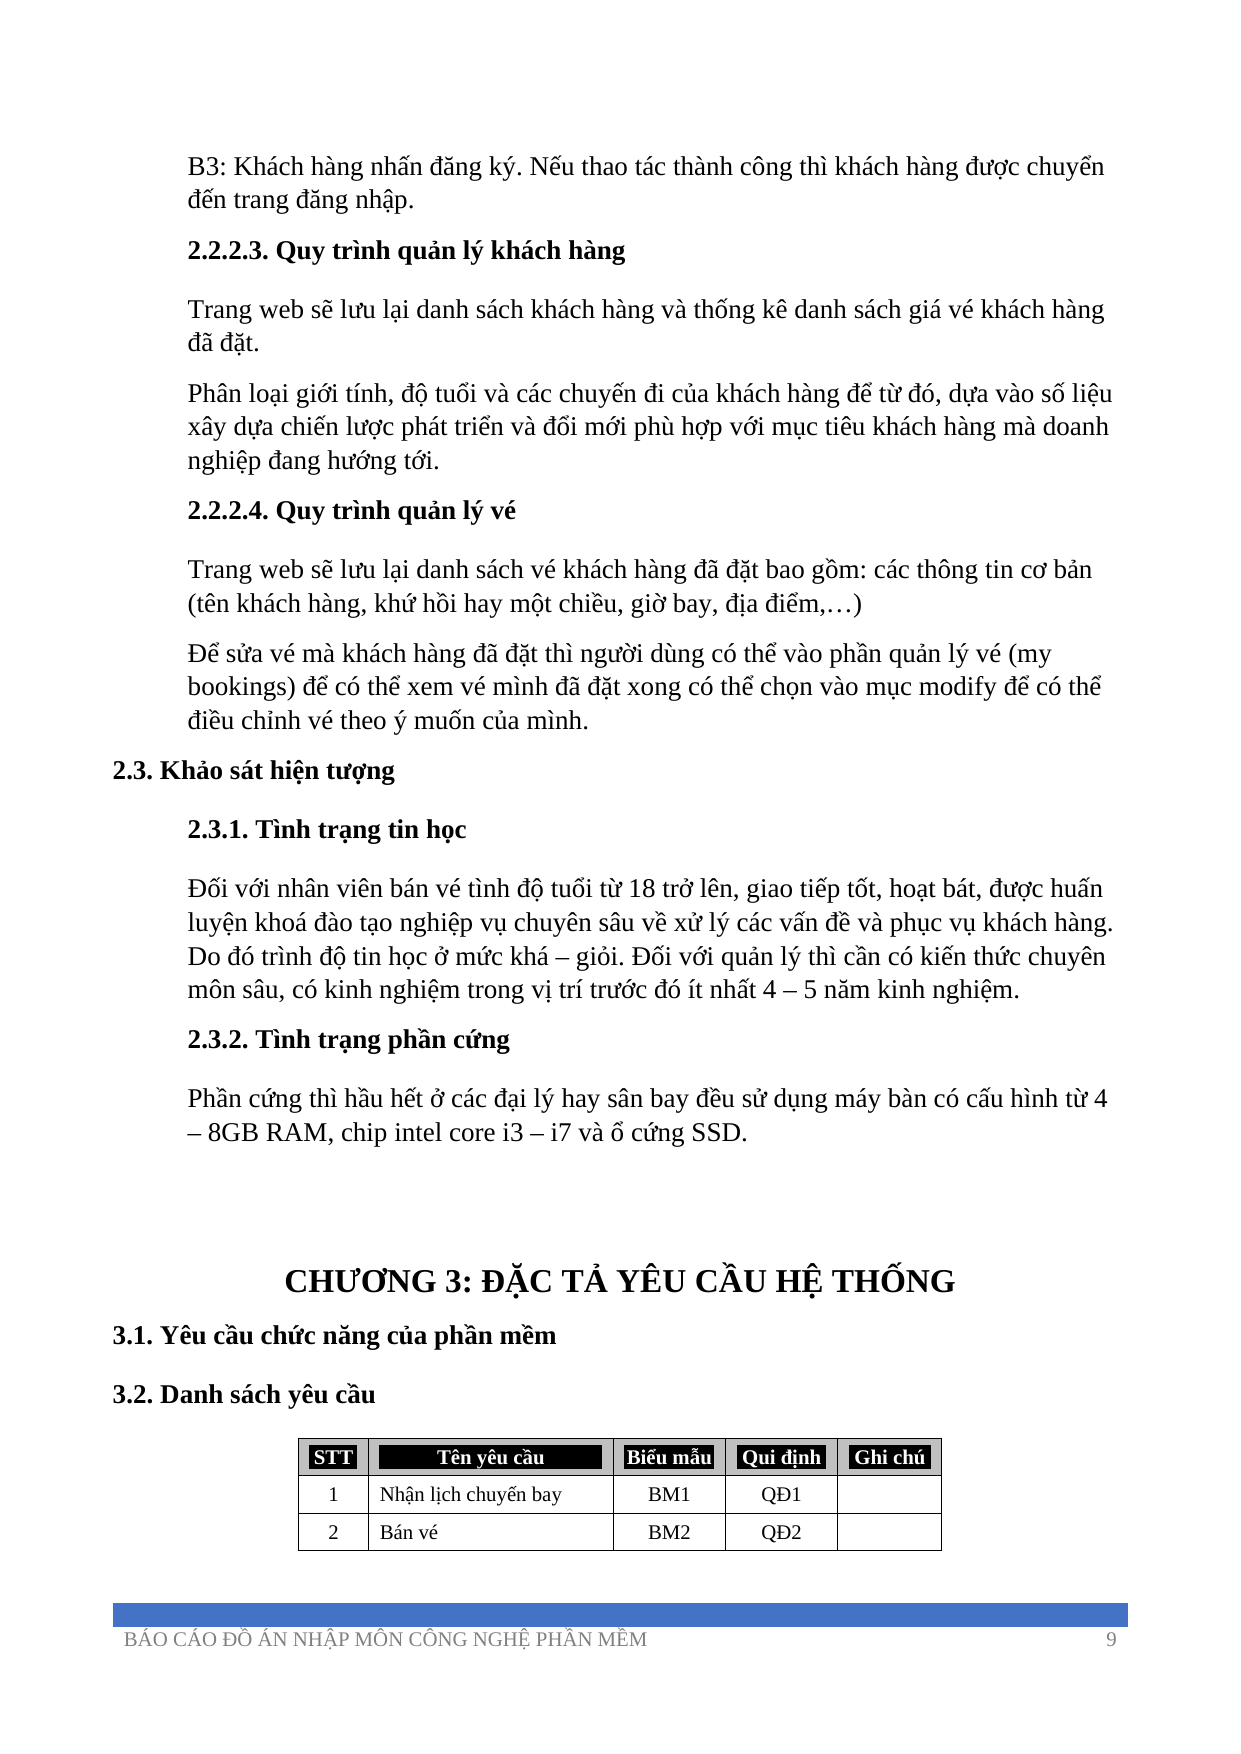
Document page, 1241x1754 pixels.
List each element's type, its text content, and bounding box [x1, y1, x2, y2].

table_header Tên yêu cầu [369, 1439, 613, 1475]
table_cell QĐ1 [726, 1476, 837, 1513]
subtitle 3.2. Danh sách yêu cầu [112, 1378, 1128, 1409]
text Để sửa vé mà khách hàng đã đặt thì người dùng có thể vào phần quản lý vé (my bookings) để có thể xem vé mình đã đặt xong có thể chọn vào mục modify để có thể điều chỉnh vé theo ý muốn của mình. [187, 637, 1128, 735]
table_header Ghi chú [838, 1439, 941, 1475]
table_cell QĐ2 [726, 1514, 837, 1550]
subtitle 3.1. Yêu cầu chức năng của phần mềm [112, 1319, 1128, 1350]
table_cell 1 [299, 1476, 368, 1513]
text Trang web sẽ lưu lại danh sách vé khách hàng đã đặt bao gồm: các thông tin cơ bản (tên khách hàng, khứ hồi hay một chiều, giờ bay, địa điểm,…) [187, 553, 1128, 618]
table_cell Bán vé [369, 1514, 613, 1550]
text B3: Khách hàng nhấn đăng ký. Nếu thao tác thành công thì khách hàng được chuyển đến trang đăng nhập. [187, 150, 1128, 215]
table_header STT [299, 1439, 368, 1475]
table_cell [838, 1514, 941, 1550]
subtitle 2.3. Khảo sát hiện tượng [112, 754, 1128, 785]
subtitle 2.3.1. Tình trạng tin học [112, 813, 1128, 844]
subtitle 2.2.2.4. Quy trình quản lý vé [112, 494, 1128, 525]
table_header Biểu mẫu [614, 1439, 725, 1475]
table_cell BM2 [614, 1514, 725, 1550]
table_cell Nhận lịch chuyến bay [369, 1476, 613, 1513]
table_header Qui định [726, 1439, 837, 1475]
text Phân loại giới tính, độ tuổi và các chuyến đi của khách hàng để từ đó, dựa vào số liệu xây dựa chiến lược phát triển và đổi mới phù hợp với mục tiêu khách hàng mà doanh nghiệp đang hướng tới. [187, 377, 1128, 475]
subtitle CHƯƠNG 3: ĐẶC TẢ YÊU CẦU HỆ THỐNG [112, 1262, 1128, 1300]
text Đối với nhân viên bán vé tình độ tuổi từ 18 trở lên, giao tiếp tốt, hoạt bát, được huấn luyện khoá đào tạo nghiệp vụ chuyên sâu về xử lý các vấn đề và phục vụ khách hàng. Do đó trình độ tin học ở mức khá – giỏi. Đối với quản lý thì cần có kiến thức chuyên môn sâu, có kinh nghiệm trong vị trí trước đó ít nhất 4 – 5 năm kinh nghiệm. [187, 872, 1128, 1004]
subtitle 2.2.2.3. Quy trình quản lý khách hàng [112, 234, 1128, 265]
text Phần cứng thì hầu hết ở các đại lý hay sân bay đều sử dụng máy bàn có cấu hình từ 4 – 8GB RAM, chip intel core i3 – i7 và ổ cứng SSD. [187, 1082, 1128, 1147]
subtitle 2.3.2. Tình trạng phần cứng [112, 1023, 1128, 1054]
table_cell 2 [299, 1514, 368, 1550]
table_cell [838, 1476, 941, 1513]
table_cell BM1 [614, 1476, 725, 1513]
text Trang web sẽ lưu lại danh sách khách hàng và thống kê danh sách giá vé khách hàng đã đặt. [187, 293, 1128, 358]
